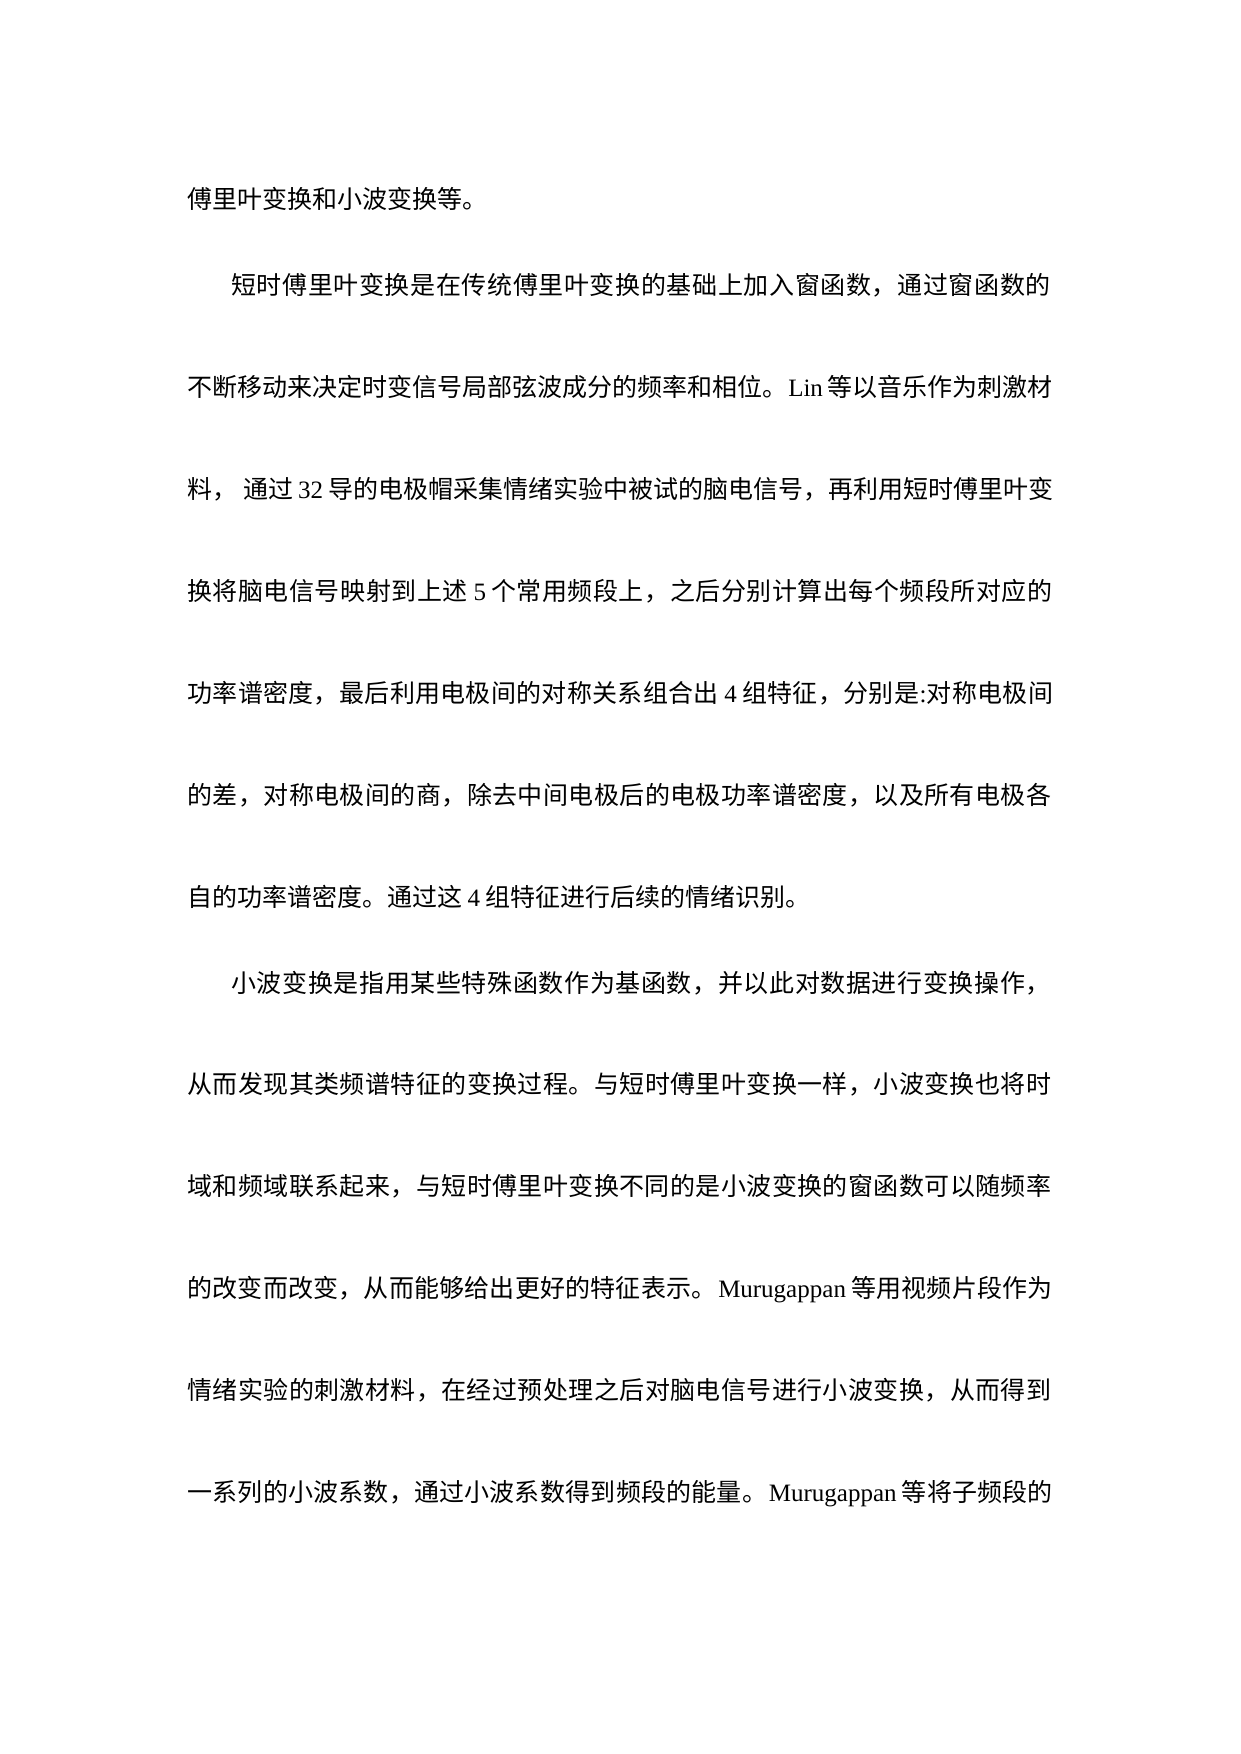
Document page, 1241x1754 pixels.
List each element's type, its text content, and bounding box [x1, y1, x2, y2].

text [187, 947, 1053, 1524]
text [187, 164, 1053, 232]
text 短时傅里叶变换是在传统傅里叶变换的基础上加入窗函数，通过窗函数的不断移动来决定时变信号局部弦波成分的频率和相位。Lin等以音乐作为刺激材料， 通过32导的电极帽采集情绪实验中被试的脑电信号，再利用短时傅里叶变换将脑电信号映射到上述5个常用频段上，之后分别计算出每个频段所对应的功率谱密度，最后利用电极间的对称关系组合出4组特征，分别是:对称电极间的差，对称电极间的商，除去中间电极后的电极功率谱密度，以及所有电极各自的功率谱密度。通过这4组特征进行后续的情绪识别。 [187, 250, 1053, 929]
